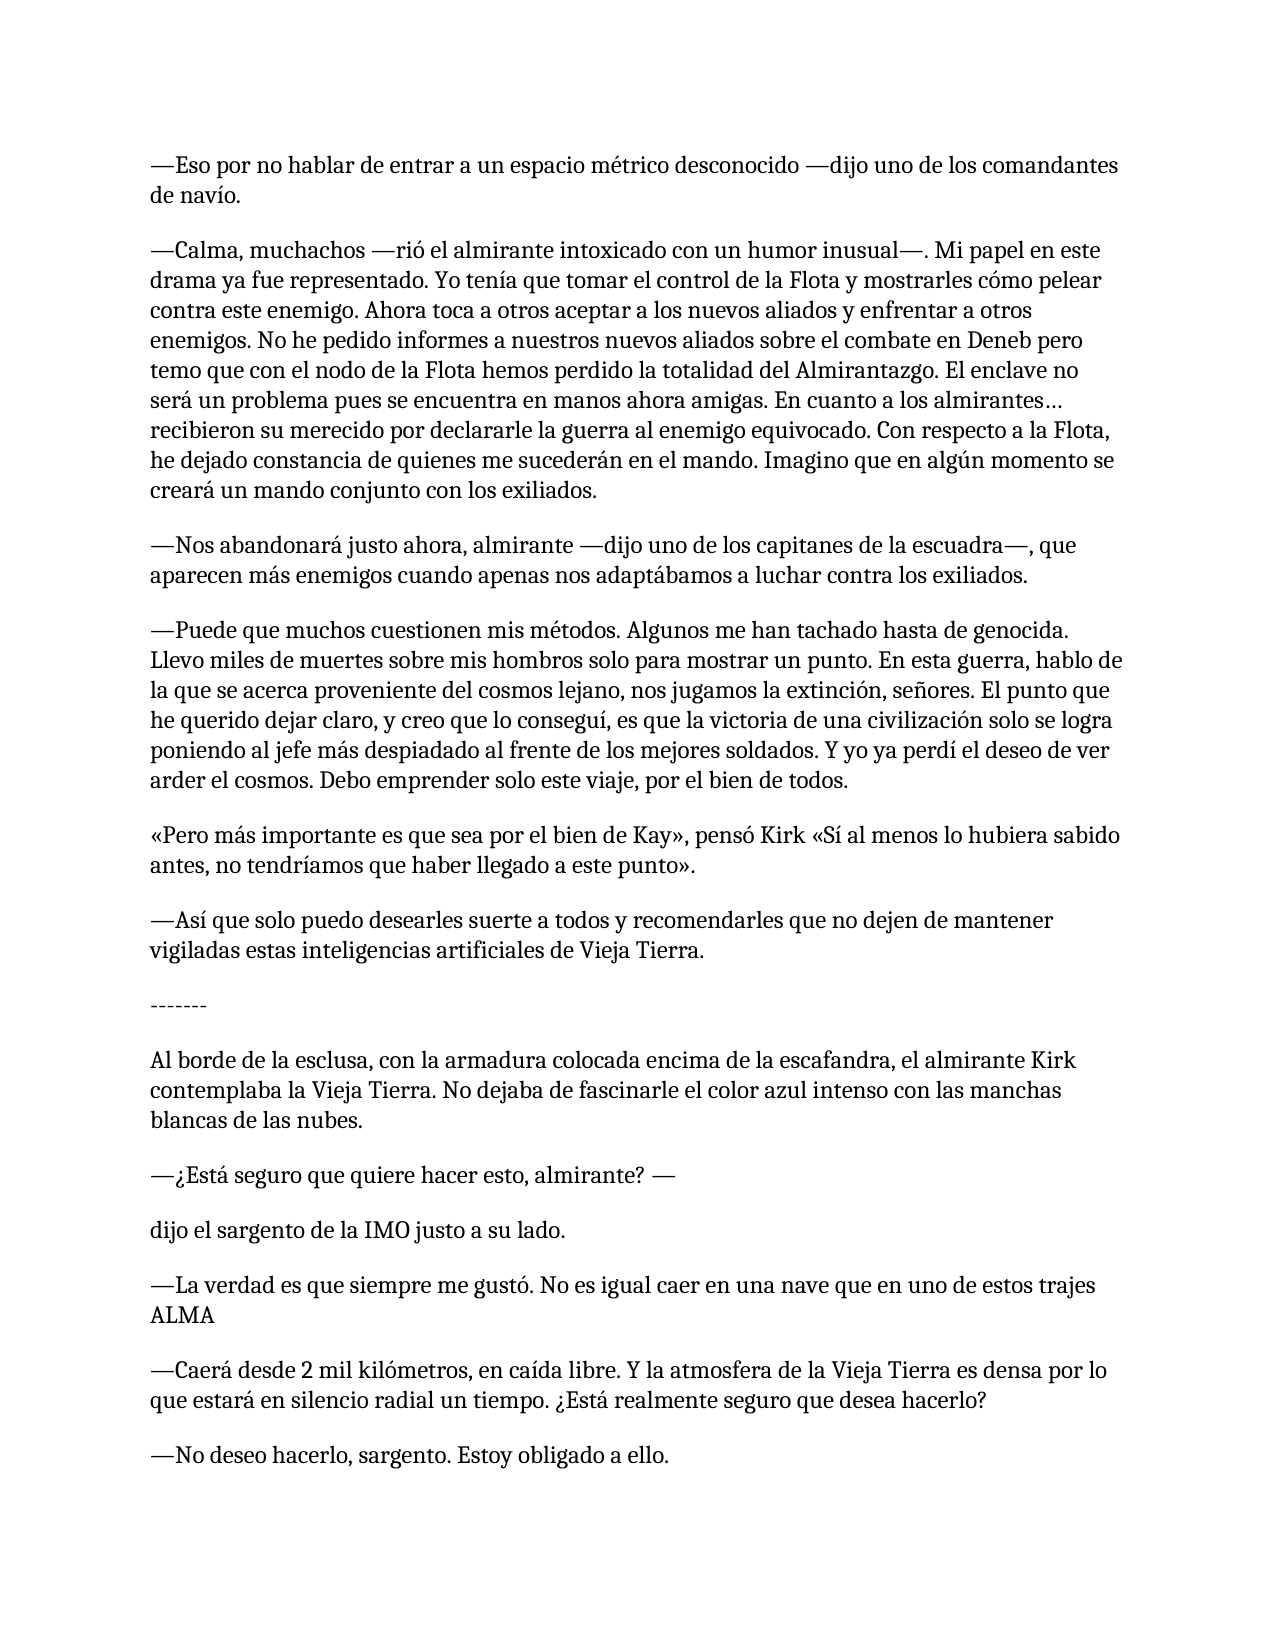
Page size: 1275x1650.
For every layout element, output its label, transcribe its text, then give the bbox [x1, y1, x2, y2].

text —Eso por no hablar de entrar a un espacio métrico desconocido —dijo uno de los comandantes de navío. [150, 150, 1125, 210]
text —No deseo hacerlo, sargento. Estoy obligado a ello. [150, 1440, 1125, 1470]
text —¿Está seguro que quiere hacer esto, almirante? — [150, 1160, 1125, 1190]
text —Así que solo puedo desearles suerte a todos y recomendarles que no dejen de mantener vigiladas estas inteligencias artificiales de Vieja Tierra. [150, 905, 1125, 965]
text —La verdad es que siempre me gustó. No es igual caer en una nave que en uno de estos trajes ALMA [150, 1270, 1125, 1330]
text —Caerá desde 2 mil kilómetros, en caída libre. Y la atmosfera de la Vieja Tierra es densa por lo que estará en silencio radial un tiempo. ¿Está realmente seguro que desea hacerlo? [150, 1355, 1125, 1415]
text dijo el sargento de la IMO justo a su lado. [150, 1215, 1125, 1245]
text —Puede que muchos cuestionen mis métodos. Algunos me han tachado hasta de genocida. Llevo miles de muertes sobre mis hombros solo para mostrar un punto. En esta guerra, hablo de la que se acerca proveniente del cosmos lejano, nos jugamos la extinción, señores. El punto que he querido dejar claro, y creo que lo conseguí, es que la victoria de una civilización solo se logra poniendo al jefe más despiadado al frente de los mejores soldados. Y yo ya perdí el deseo de ver arder el cosmos. Debo emprender solo este viaje, por el bien de todos. [150, 615, 1125, 795]
text «Pero más importante es que sea por el bien de Kay», pensó Kirk «Sí al menos lo hubiera sabido antes, no tendríamos que haber llegado a este punto». [150, 820, 1125, 880]
text ------- [150, 990, 1125, 1020]
text —Calma, muchachos —rió el almirante intoxicado con un humor inusual—. Mi papel en este drama ya fue representado. Yo tenía que tomar el control de la Flota y mostrarles cómo pelear contra este enemigo. Ahora toca a otros aceptar a los nuevos aliados y enfrentar a otros enemigos. No he pedido informes a nuestros nuevos aliados sobre el combate en Deneb pero temo que con el nodo de la Flota hemos perdido la totalidad del Almirantazgo. El enclave no será un problema pues se encuentra en manos ahora amigas. En cuanto a los almirantes… recibieron su merecido por declararle la guerra al enemigo equivocado. Con respecto a la Flota, he dejado constancia de quienes me sucederán en el mando. Imagino que en algún momento se creará un mando conjunto con los exiliados. [150, 235, 1125, 505]
text Al borde de la esclusa, con la armadura colocada encima de la escafandra, el almirante Kirk contemplaba la Vieja Tierra. No dejaba de fascinarle el color azul intenso con las manchas blancas de las nubes. [150, 1045, 1125, 1135]
text —Nos abandonará justo ahora, almirante —dijo uno de los capitanes de la escuadra—, que aparecen más enemigos cuando apenas nos adaptábamos a luchar contra los exiliados. [150, 530, 1125, 590]
